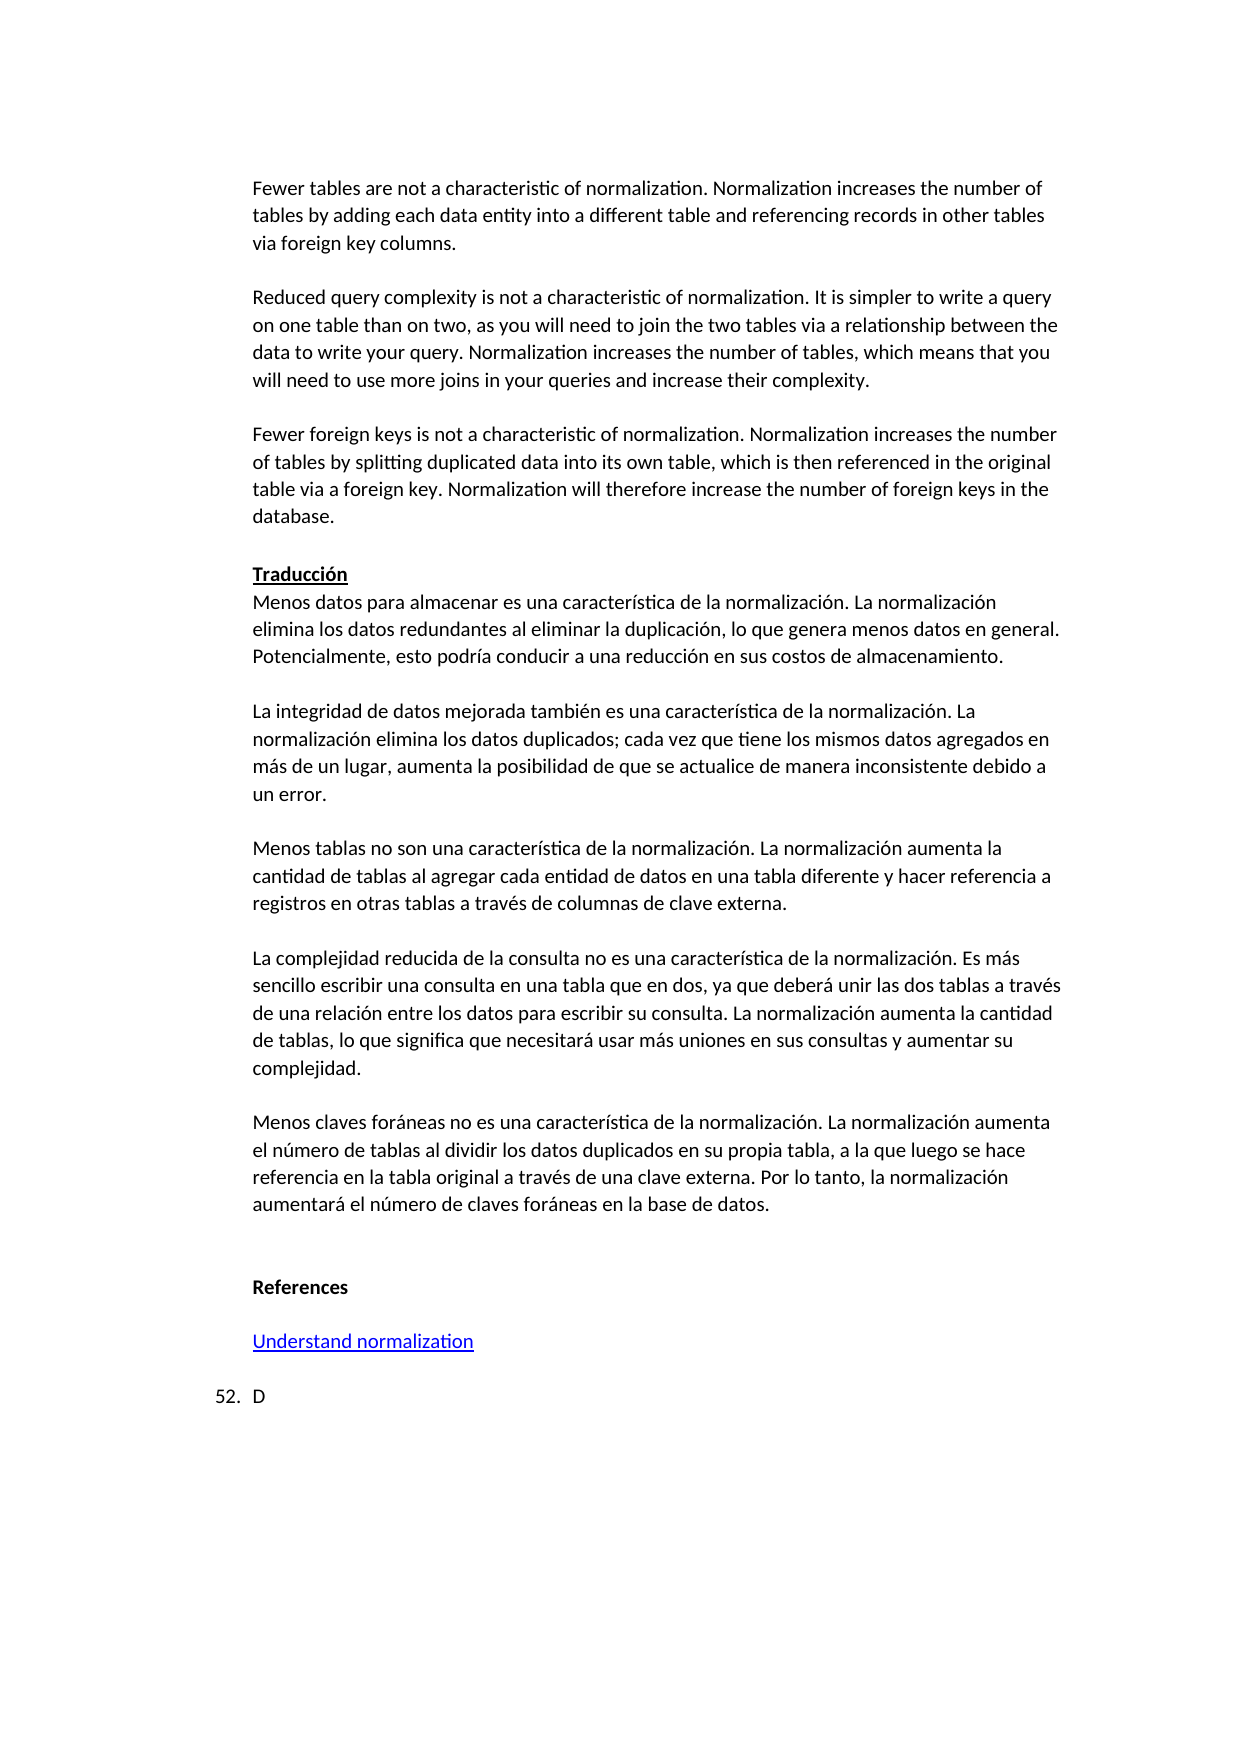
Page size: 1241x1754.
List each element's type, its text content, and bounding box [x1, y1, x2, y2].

list Menos datos para almacenar es una característica de la normalización. La normalización elimina los datos redundantes al eliminar la duplicación, lo que genera menos datos en general. Potencialmente, esto podría conducir a una reducción en sus costos de almacenamiento. [252, 589, 1063, 669]
list D [215, 1383, 1063, 1409]
list References Understand normalization [252, 1246, 1063, 1354]
list La integridad de datos mejorada también es una característica de la normalización. La normalización elimina los datos duplicados; cada vez que tiene los mismos datos agregados en más de un lugar, aumenta la posibilidad de que se actualice de manera inconsistente debido a un error. [252, 698, 1063, 806]
list Menos tablas no son una característica de la normalización. La normalización aumenta la cantidad de tablas al agregar cada entidad de datos en una tabla diferente y hacer referencia a registros en otras tablas a través de columnas de clave externa. [252, 836, 1063, 916]
list La complejidad reducida de la consulta no es una característica de la normalización. Es más sencillo escribir una consulta en una tabla que en dos, ya que deberá unir las dos tablas a través de una relación entre los datos para escribir su consulta. La normalización aumenta la cantidad de tablas, lo que significa que necesitará usar más uniones en sus consultas y aumentar su complejidad. [252, 945, 1063, 1080]
list Menos claves foráneas no es una característica de la normalización. La normalización aumenta el número de tablas al dividir los datos duplicados en su propia tabla, a la que luego se hace referencia en la tabla original a través de una clave externa. Por lo tanto, la normalización aumentará el número de claves foráneas en la base de datos. [252, 1109, 1063, 1217]
list Traducción [252, 562, 1063, 587]
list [252, 148, 1063, 559]
